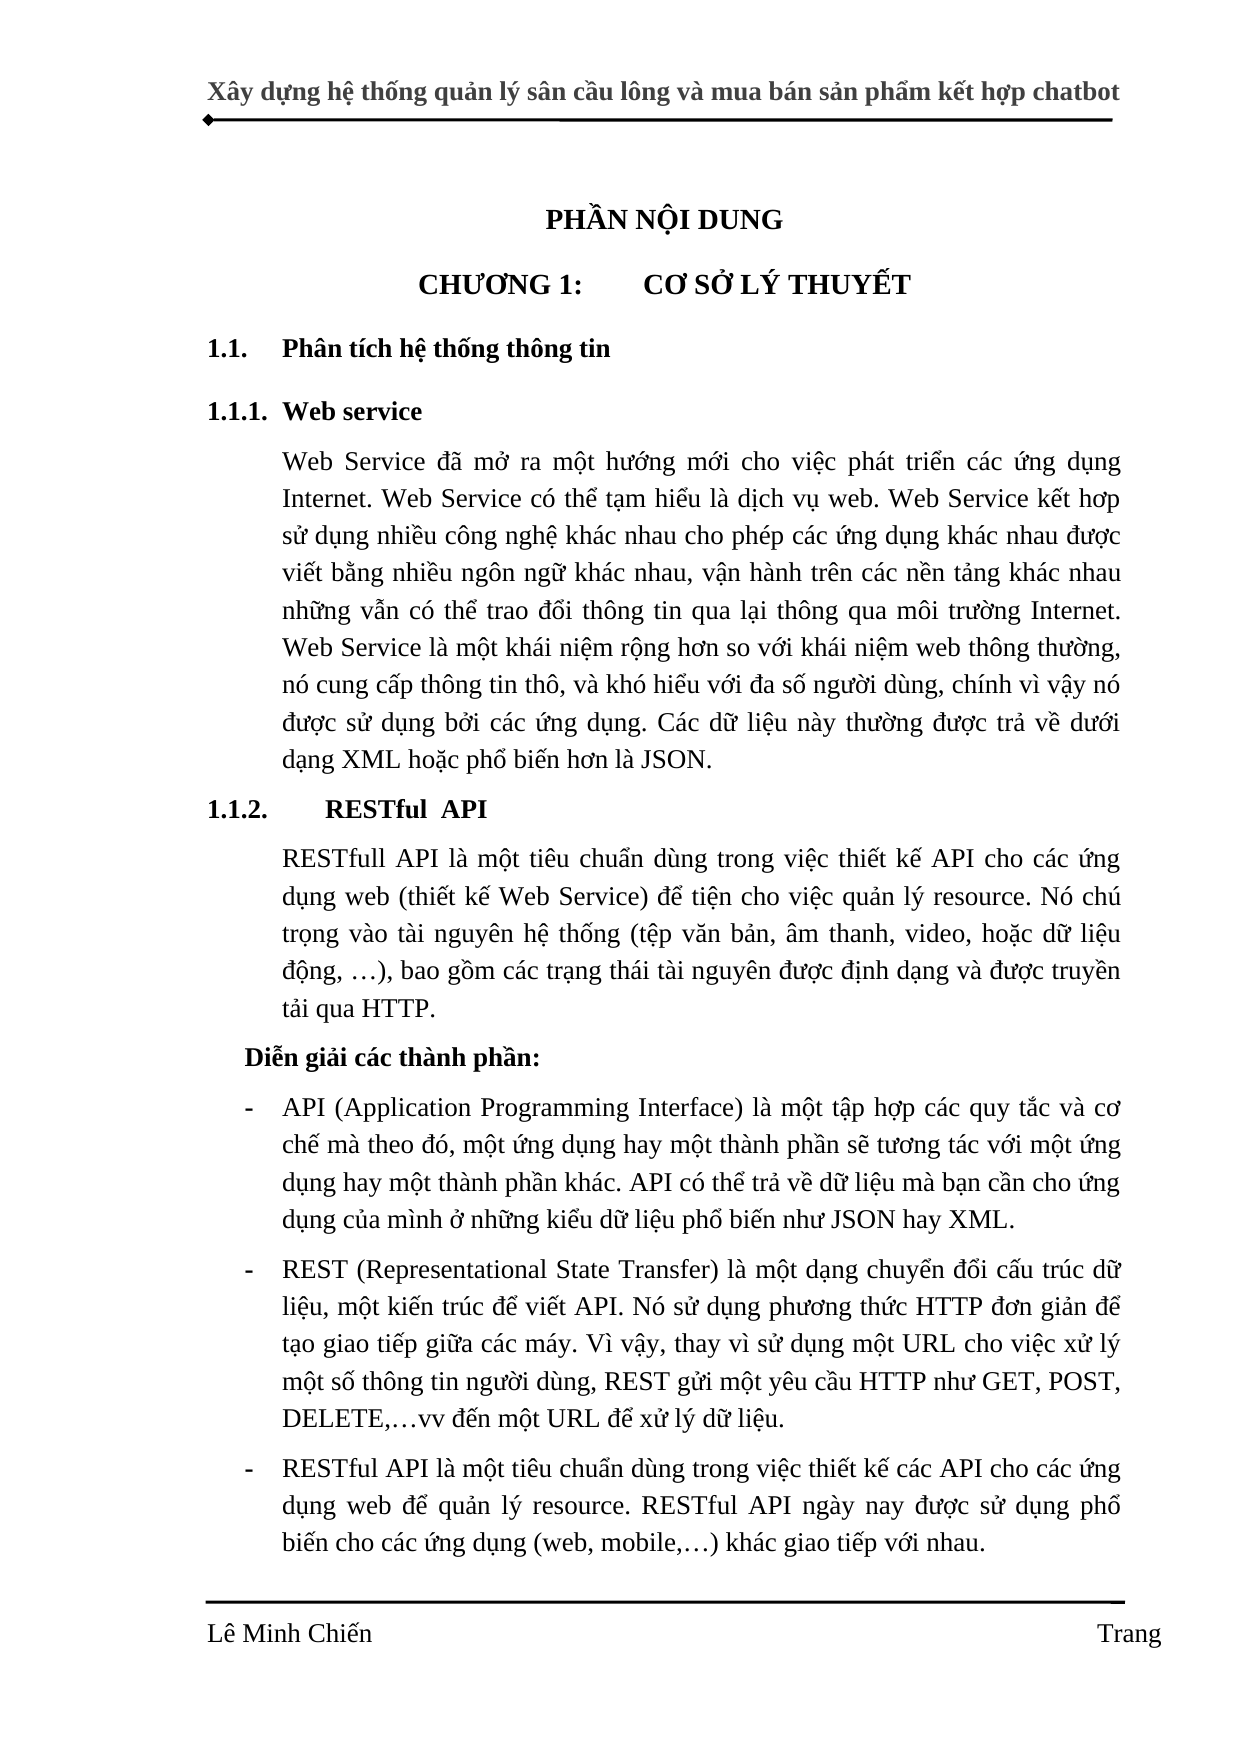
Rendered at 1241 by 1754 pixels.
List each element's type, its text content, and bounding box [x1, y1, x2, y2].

text RESTful API [207, 793, 1122, 824]
text RESTfull API là một tiêu chuẩn dùng trong việc thiết kế API cho các ứng dụng web (thiết kế Web Service) để tiện cho việc quản lý resource. Nó chú trọng vào tài nguyên hệ thống (tệp văn bản, âm thanh, video, hoặc dữ liệu động, …), bao gồm các trạng thái tài nguyên được định dạng và được truyền tải qua HTTP. [282, 843, 1122, 1023]
list Web service [207, 395, 1122, 426]
list REST (Representational State Transfer) là một dạng chuyển đổi cấu trúc dữ liệu, một kiến trúc để viết API. Nó sử dụng phương thức HTTP đơn giản để tạo giao tiếp giữa các máy. Vì vậy, thay vì sử dụng một URL cho việc xử lý một số thông tin người dùng, REST gửi một yêu cầu HTTP như GET, POST, DELETE,…vv đến một URL để xử lý dữ liệu. [244, 1253, 1122, 1433]
list Chương 1: Cơ sở Lý Thuyết [207, 267, 1122, 301]
text Web Service đã mở ra một hướng mới cho việc phát triển các ứng dụng Internet. Web Service có thể tạm hiểu là dịch vụ web. Web Service kết hơp sử dụng nhiều công nghệ khác nhau cho phép các ứng dụng khác nhau được viết bằng nhiều ngôn ngữ khác nhau, vận hành trên các nền tảng khác nhau những vẫn có thể trao đổi thông tin qua lại thông qua môi trường Internet. Web Service là một khái niệm rộng hơn so với khái niệm web thông thường, nó cung cấp thông tin thô, và khó hiểu với đa số người dùng, chính vì vậy nó được sử dụng bởi các ứng dụng. Các dữ liệu này thường được trả về dưới dạng XML hoặc phổ biến hơn là JSON. [282, 445, 1122, 774]
list PHẦN Nội DUNG [207, 202, 1122, 236]
list API (Application Programming Interface) là một tập hợp các quy tắc và cơ chế mà theo đó, một ứng dụng hay một thành phần sẽ tương tác với một ứng dụng hay một thành phần khác. API có thể trả về dữ liệu mà bạn cần cho ứng dụng của mình ở những kiểu dữ liệu phổ biến như JSON hay XML. [244, 1091, 1122, 1234]
list Phân tích hệ thống thông tin [207, 333, 1122, 364]
list Diễn giải các thành phần: [244, 1042, 1122, 1073]
list RESTful API là một tiêu chuẩn dùng trong việc thiết kế các API cho các ứng dụng web để quản lý resource. RESTful API ngày nay được sử dụng phổ biến cho các ứng dụng (web, mobile,…) khác giao tiếp với nhau. [244, 1452, 1122, 1558]
